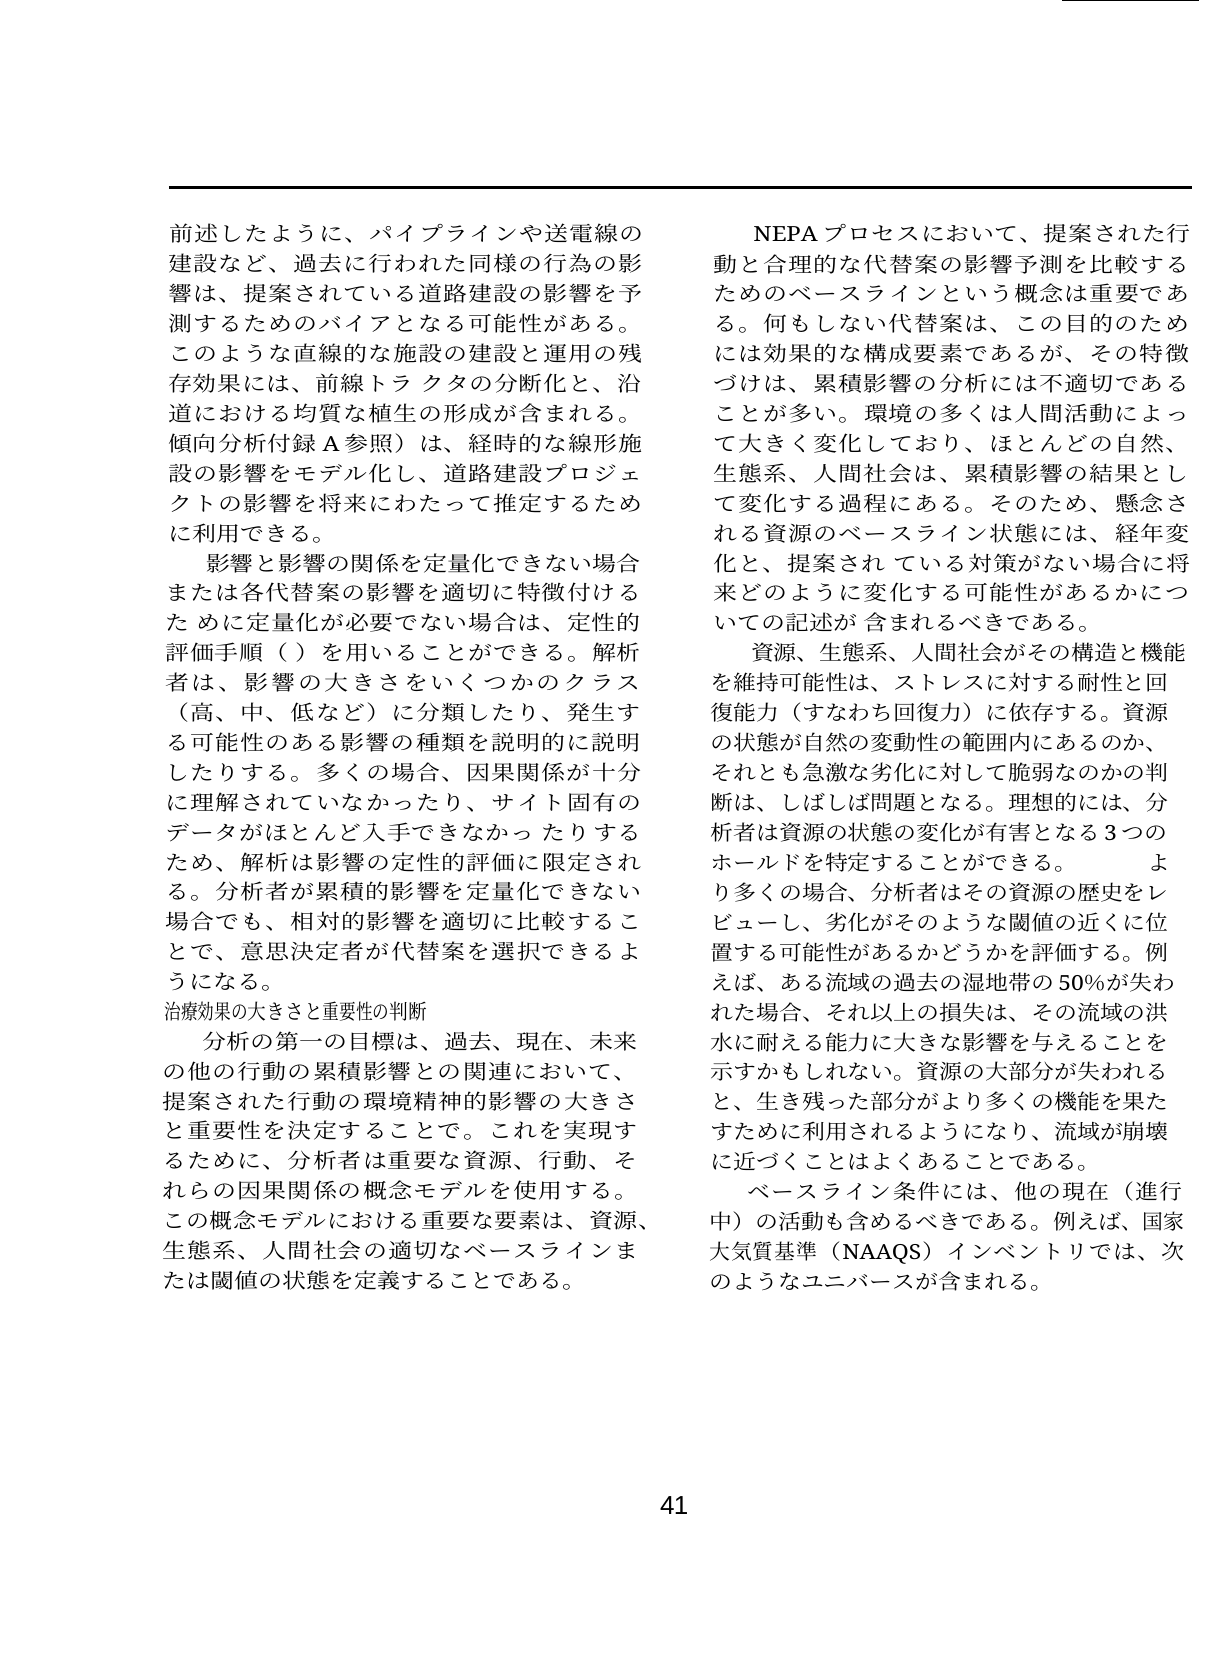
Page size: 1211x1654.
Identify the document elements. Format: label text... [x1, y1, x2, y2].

text NEPAプロセスにおいて、提案された行動と合理的な代替案の影響予測を比較するためのベースラインという概念は重要である。何もしない代替案は、この目的のためには効果的な構成要素であるが、その特徴づけは、累積影響の分析には不適切であることが多い。環境の多くは人間活動によって大きく変化しており、ほとんどの自然、生態系、人間社会は、累積影響の結果として変化する過程にある。そのため、懸念される資源のベースライン状態には、経年変化と、提案され ている対策がない場合に将来どのように変化する可能性があるかについての記述が 含まれるべきである。 [713, 218, 1191, 637]
text 資源、生態系、人間社会がその構造と機能を維持可能性は、ストレスに対する耐性と回復能力（すなわち回復力）に依存する。資源の状態が自然の変動性の範囲内にあるのか、それとも急激な劣化に対して脆弱なのかの判断は、しばしば問題となる。理想的には、分析者は資源の状態の変化が有害となる3つのホールドを特定することができる。 より多くの場合、分析者はその資源の歴史をレビューし、劣化がそのような閾値の近くに位置する可能性があるかどうかを評価する。例えば、ある流域の過去の湿地帯の50％が失われた場合、それ以上の損失は、その流域の洪水に耐える能力に大きな影響を与えることを示すかもしれない。資源の大部分が失われると、生き残った部分がより多くの機能を果たすために利用されるようになり、流域が崩壊に近づくことはよくあることである。 [710, 637, 1188, 1175]
text 影響と影響の関係を定量化できない場合、または各代替案の影響を適切に特徴付けるた めに定量化が必要でない場合は、定性的評価手順（ ）を用いることができる。解析者は、影響の大きさをいくつかのクラス（高、中、低など）に分類したり、発生する可能性のある影響の種類を説明的に説明したりする。多くの場合、因果関係が十分に理解されていなかったり、サイト固有のデータがほとんど入手できなかっ たりするため、解析は影響の定性的評価に限定される。分析者が累積的影響を定量化できない場合でも、相対的影響を適切に比較することで、意思決定者が代替案を選択できるようになる。 [165, 547, 642, 995]
text 分析の第一の目標は、過去、現在、未来の他の行動の累積影響との関連において、提案された行動の環境精神的影響の大きさと重要性を決定することで。これを実現するために、分析者は重要な資源、行動、それらの因果関係の概念モデルを使用する。この概念モデルにおける重要な要素は、資源、生態系、人間社会の適切なベースラインまたは閾値の状態を定義することである。 [162, 1025, 638, 1294]
text 治療効果の大きさと重要性の判断 [164, 995, 647, 1025]
text 前述したように、パイプラインや送電線の建設など、過去に行われた同様の行為の影響は、提案されている道路建設の影響を予測するためのバイアとなる可能性がある。このような直線的な施設の建設と運用の残存効果には、前線トラ クタの分断化と、沿道における均質な植生の形成が含まれる。傾向分析付録A参照）は、経時的な線形施設の影響をモデル化し、道路建設プロジェ クトの影響を将来にわたって推定するために利用できる。 [168, 218, 643, 547]
text ベースライン条件には、他の現在（進行中）の活動も含めるべきである。例えば、国家大気質基準（NAAQS）インベントリでは、次のようなユニバースが含まれる。 [709, 1175, 1184, 1295]
